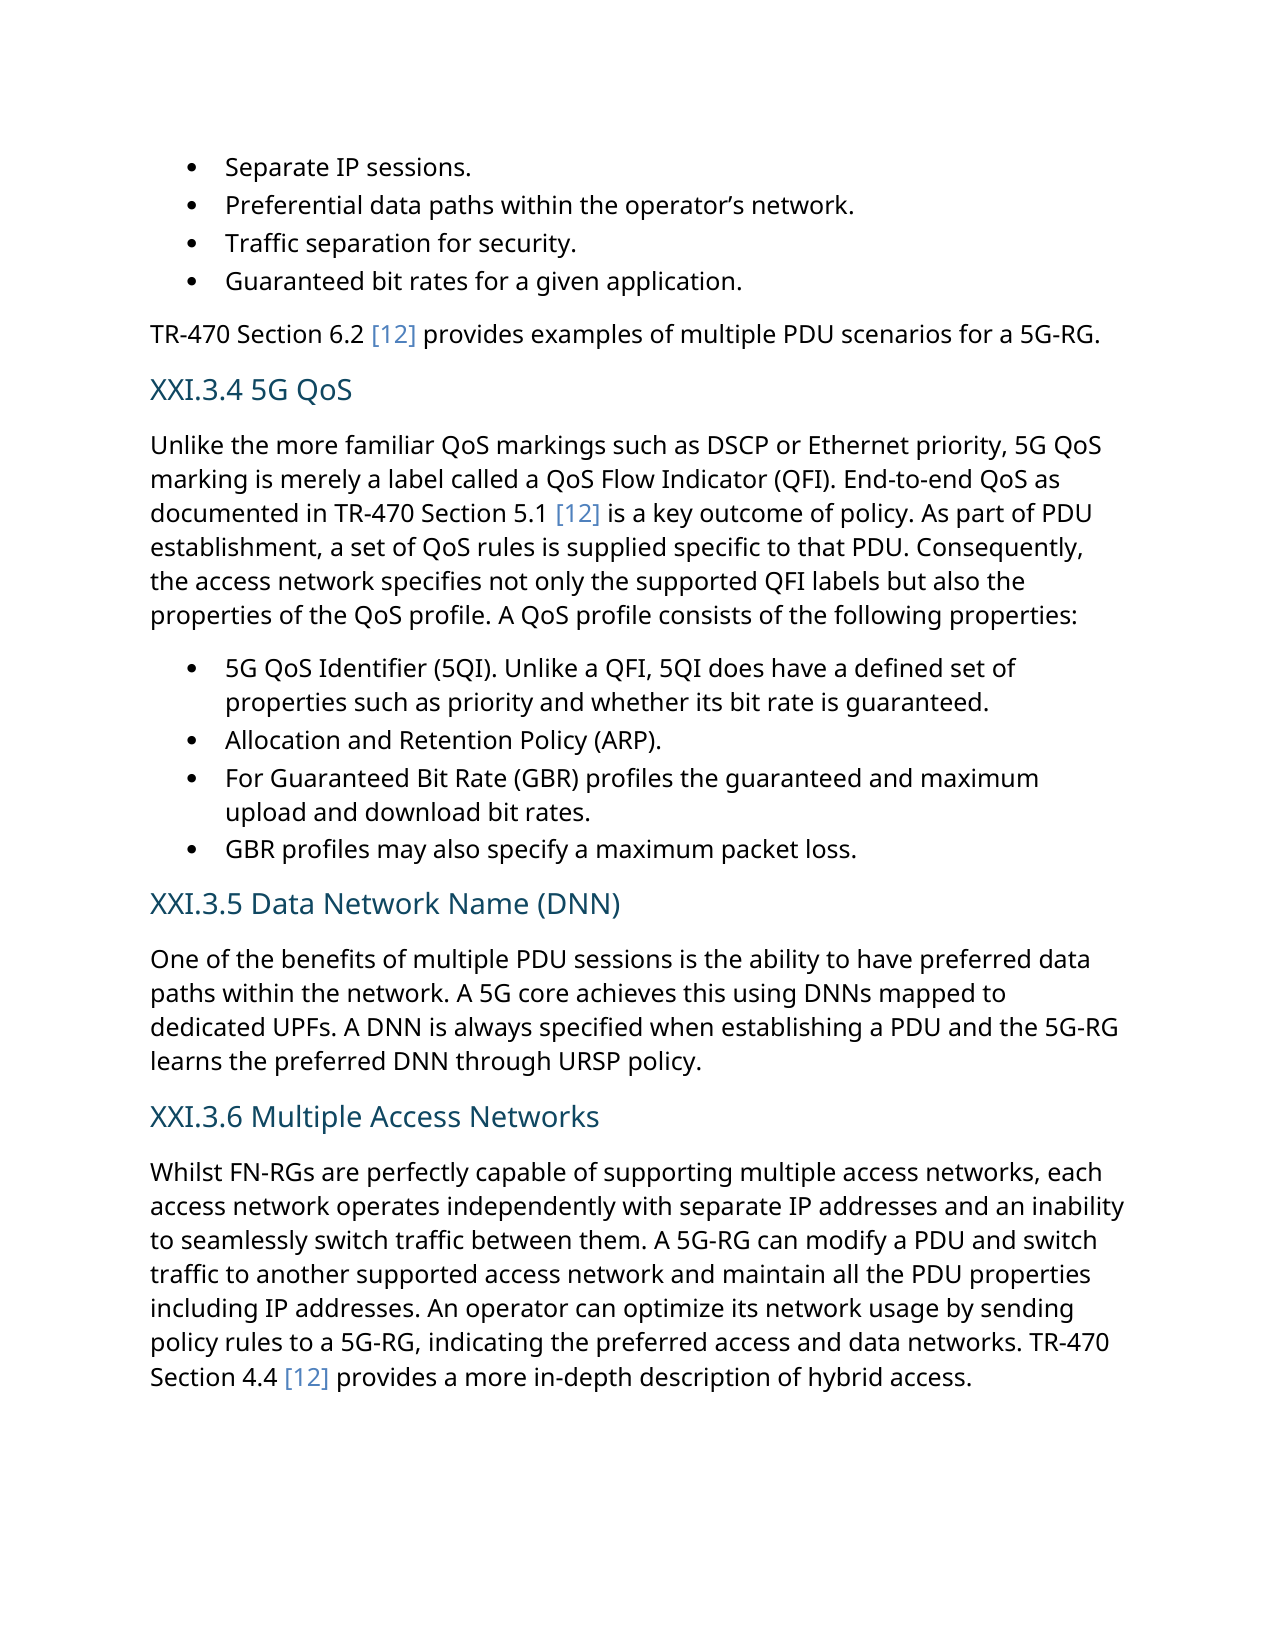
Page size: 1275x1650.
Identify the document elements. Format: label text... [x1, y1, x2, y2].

list Traffic separation for security. [187, 226, 1125, 260]
list Guaranteed bit rates for a given application. [187, 263, 1125, 297]
list Preferential data paths within the operator’s network. [187, 188, 1125, 222]
text Unlike the more familiar QoS markings such as DSCP or Ethernet priority, 5G QoS marking is merely a label called a QoS Flow Indicator (QFI). End-to-end QoS as documented in TR-470 Section 5.1 [12] is a key outcome of policy. As part of PDU establishment, a set of QoS rules is supplied specific to that PDU. Consequently, the access network specifies not only the supported QFI labels but also the properties of the QoS profile. A QoS profile consists of the following properties: [150, 427, 1125, 632]
text TR-470 Section 6.2 [12] provides examples of multiple PDU scenarios for a 5G-RG. [150, 316, 1125, 350]
list Separate IP sessions. [187, 150, 1125, 184]
subtitle XXI.3.4 5G QoS [150, 369, 1125, 409]
list Allocation and Retention Policy (ARP). [187, 722, 1125, 757]
text One of the benefits of multiple PDU sessions is the ability to have preferred data paths within the network. A 5G core achieves this using DNNs mapped to dedicated UPFs. A DNN is always specified when establishing a PDU and the 5G-RG learns the preferred DNN through URSP policy. [150, 941, 1125, 1078]
subtitle XXI.3.6 Multiple Access Networks [150, 1096, 1125, 1136]
text Whilst FN-RGs are perfectly capable of supporting multiple access networks, each access network operates independently with separate IP addresses and an inability to seamlessly switch traffic between them. A 5G-RG can modify a PDU and switch traffic to another supported access network and maintain all the PDU properties including IP addresses. An operator can optimize its network usage by sending policy rules to a 5G-RG, indicating the preferred access and data networks. TR-470 Section 4.4 [12] provides a more in-depth description of hybrid access. [150, 1155, 1125, 1393]
list GBR profiles may also specify a maximum packet loss. [187, 832, 1125, 866]
list For Guaranteed Bit Rate (GBR) profiles the guaranteed and maximum upload and download bit rates. [187, 760, 1125, 828]
subtitle XXI.3.5 Data Network Name (DNN) [150, 883, 1125, 923]
list 5G QoS Identifier (5QI). Unlike a QFI, 5QI does have a defined set of properties such as priority and whether its bit rate is guaranteed. [187, 651, 1125, 719]
